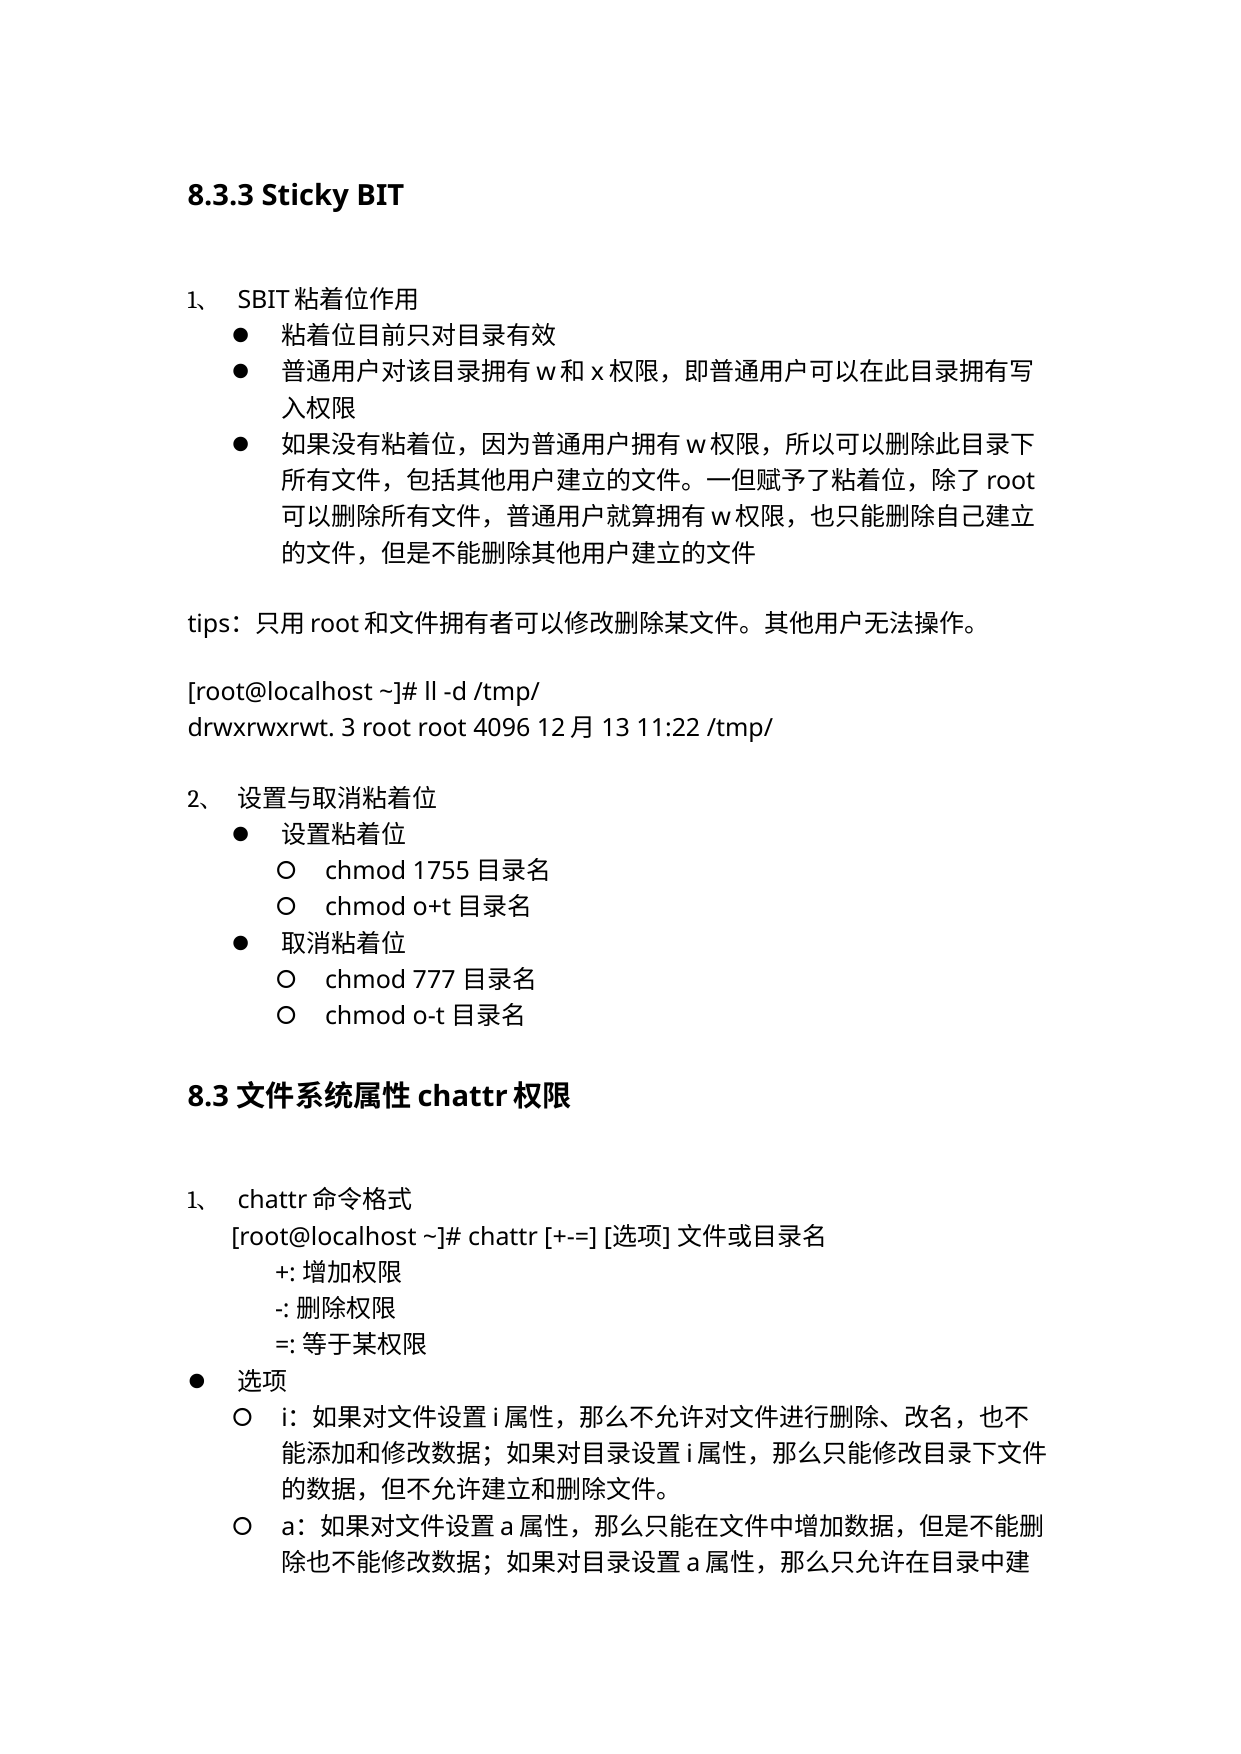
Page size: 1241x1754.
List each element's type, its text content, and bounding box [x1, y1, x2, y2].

text tips：只用root和文件拥有者可以修改删除某文件。其他用户无法操作。 [187, 603, 1053, 640]
list i：如果对文件设置i属性，那么不允许对文件进行删除、改名，也不能添加和修改数据；如果对目录设置i属性，那么只能修改目录下文件的数据，但不允许建立和删除文件。 [231, 1397, 1053, 1506]
list SBIT粘着位作用 [187, 279, 1053, 316]
text +: 增加权限 [231, 1252, 1053, 1289]
list 设置粘着位 [231, 814, 1053, 851]
text drwxrwxrwt. 3 root root 4096 12月 13 11:22 /tmp/ [187, 708, 1053, 744]
text =: 等于某权限 [231, 1325, 1053, 1361]
list 设置与取消粘着位 [187, 778, 1053, 814]
list chmod 1755 目录名 [275, 851, 1053, 887]
list chattr命令格式 [187, 1180, 1053, 1216]
text [root@localhost ~]# chattr [+-=] [选项] 文件或目录名 [231, 1216, 1053, 1252]
list chmod 777 目录名 [275, 959, 1053, 996]
list 粘着位目前只对目录有效 [231, 316, 1053, 352]
list 选项 [187, 1361, 1053, 1397]
subtitle 8.3 文件系统属性chattr权限 [187, 1061, 1053, 1126]
list 普通用户对该目录拥有w和x权限，即普通用户可以在此目录拥有写入权限 [231, 352, 1053, 424]
list 取消粘着位 [231, 923, 1053, 959]
subtitle 8.3.3 Sticky BIT [187, 162, 1053, 227]
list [231, 1506, 1053, 1579]
text [root@localhost ~]# ll -d /tmp/ [187, 674, 1053, 708]
list chmod o-t 目录名 [275, 996, 1053, 1032]
list chmod o+t 目录名 [275, 887, 1053, 923]
text -: 删除权限 [231, 1289, 1053, 1325]
list 如果没有粘着位，因为普通用户拥有w权限，所以可以删除此目录下所有文件，包括其他用户建立的文件。一但赋予了粘着位，除了root可以删除所有文件，普通用户就算拥有w权限，也只能删除自己建立的文件，但是不能删除其他用户建立的文件 [231, 424, 1053, 569]
